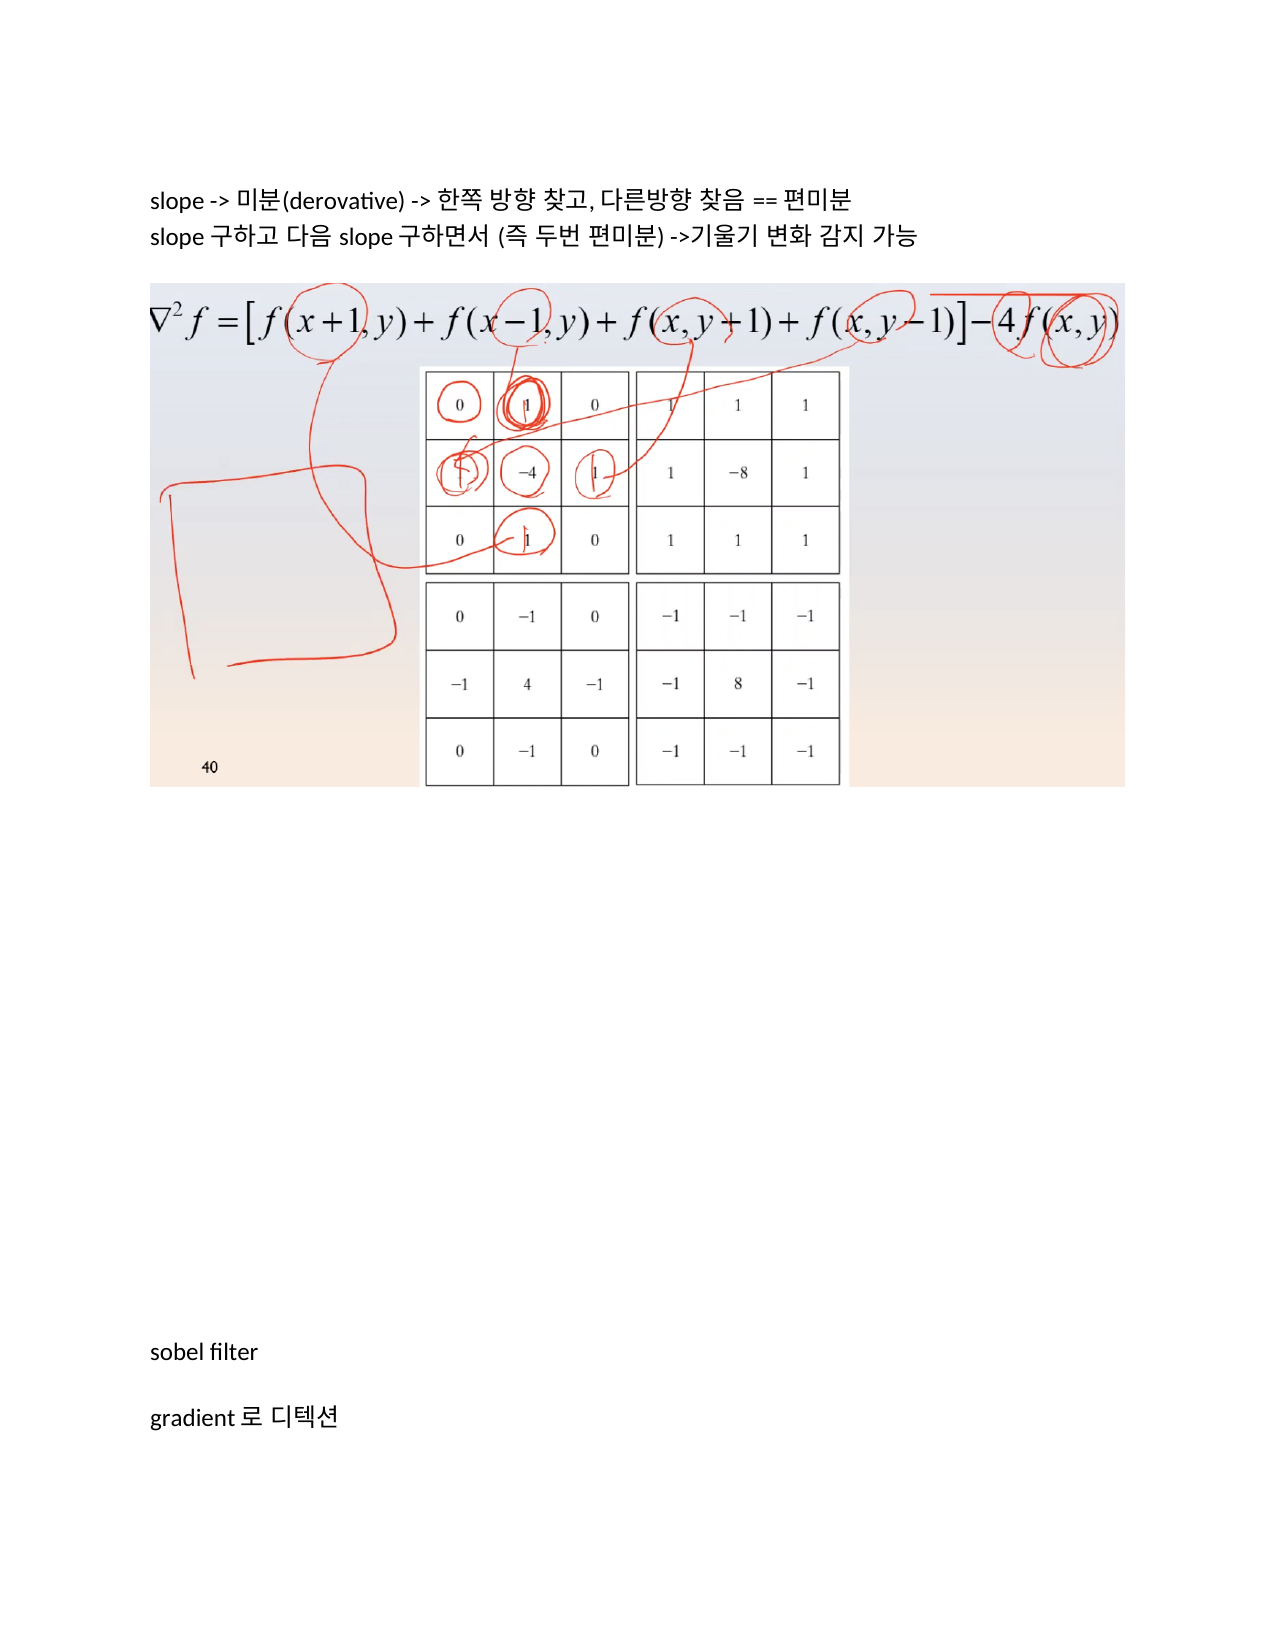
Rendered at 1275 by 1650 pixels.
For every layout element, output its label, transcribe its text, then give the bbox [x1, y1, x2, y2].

text sobel filter [150, 1336, 1125, 1367]
picture [150, 283, 1125, 787]
text slope -> 미분(derovative) -> 한쪽 방향 찾고, 다른방향 찾음 == 편미분 [150, 181, 1125, 217]
text slope 구하고 다음 slope구하면서 (즉 두번 편미분) ->기울기 변화 감지 가능 [150, 217, 1125, 253]
text gradient로 디텍션 [150, 1397, 1125, 1434]
